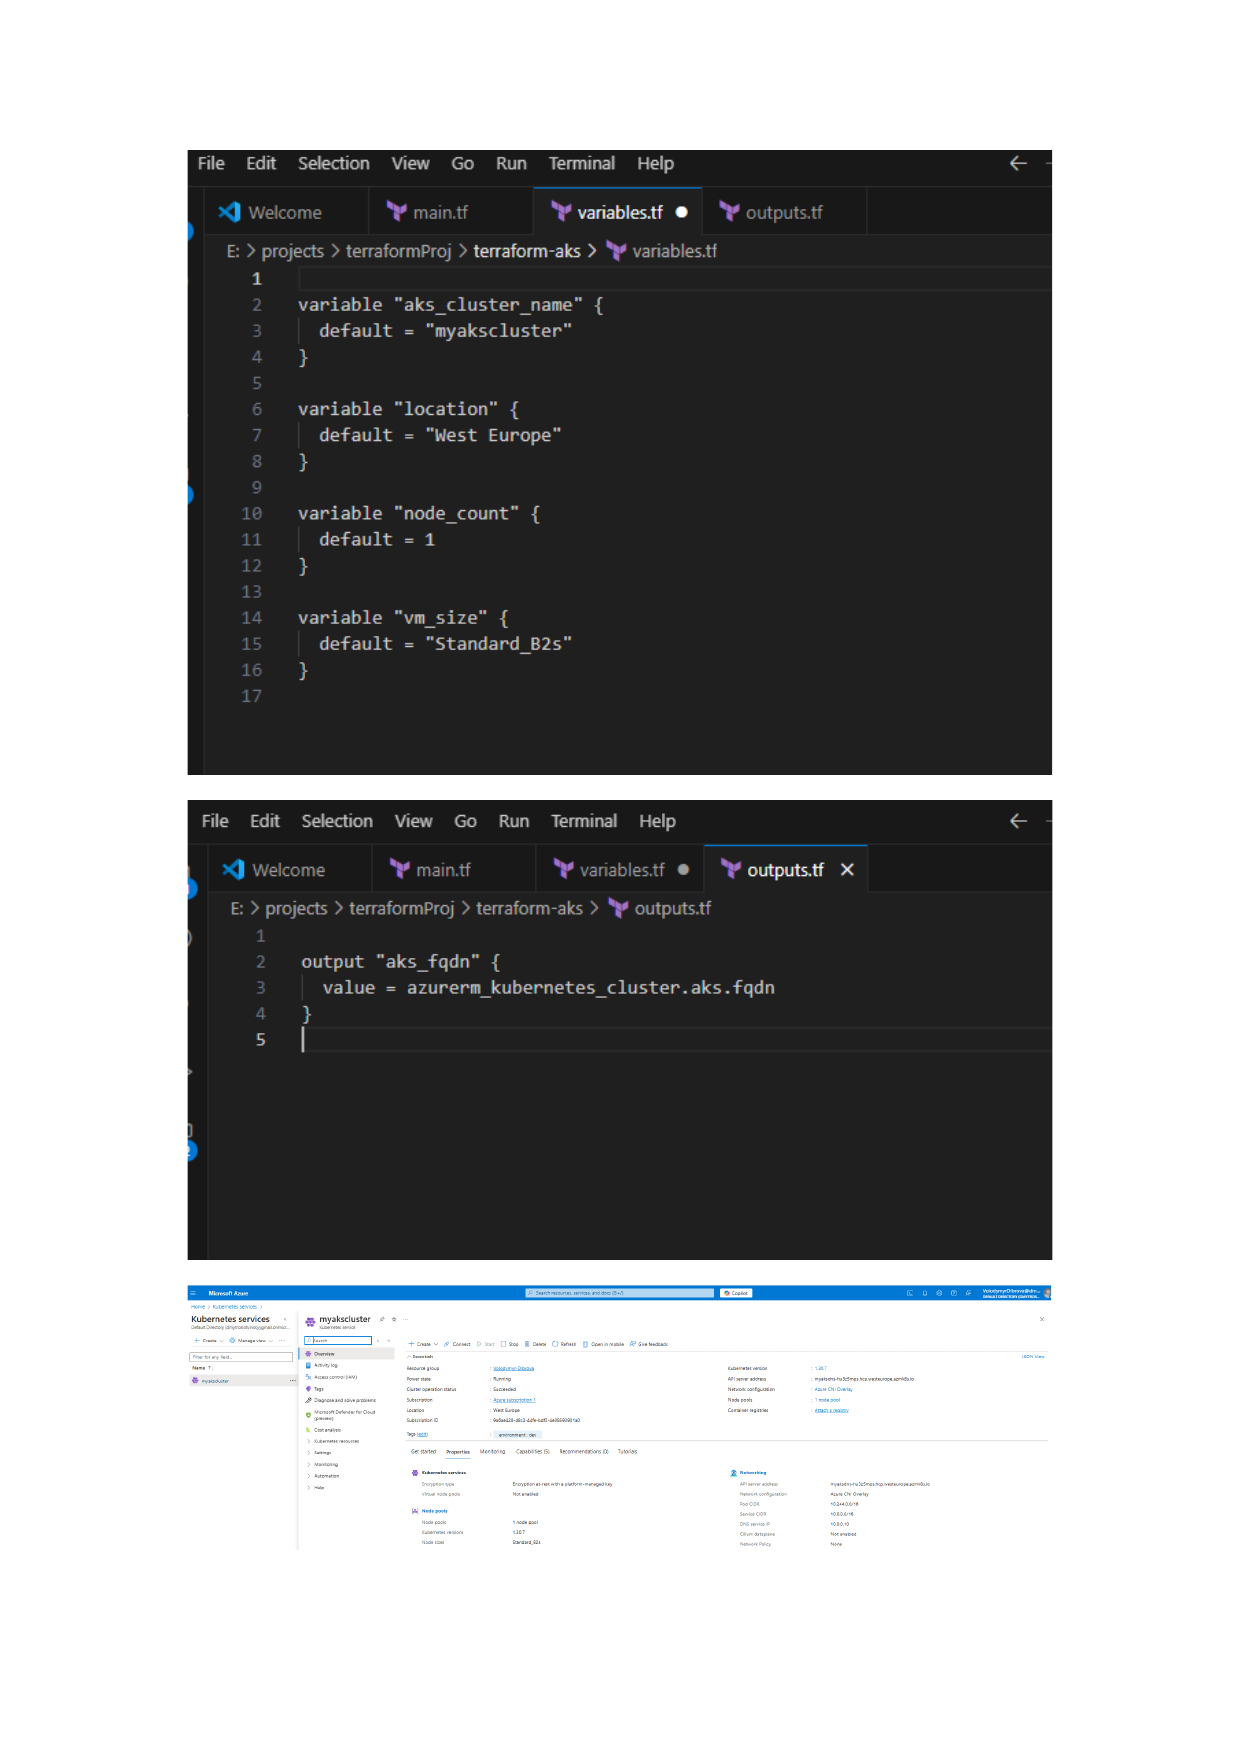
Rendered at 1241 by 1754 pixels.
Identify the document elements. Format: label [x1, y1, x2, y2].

picture [187, 800, 1053, 1260]
picture [187, 150, 1053, 775]
picture [187, 1285, 1052, 1550]
